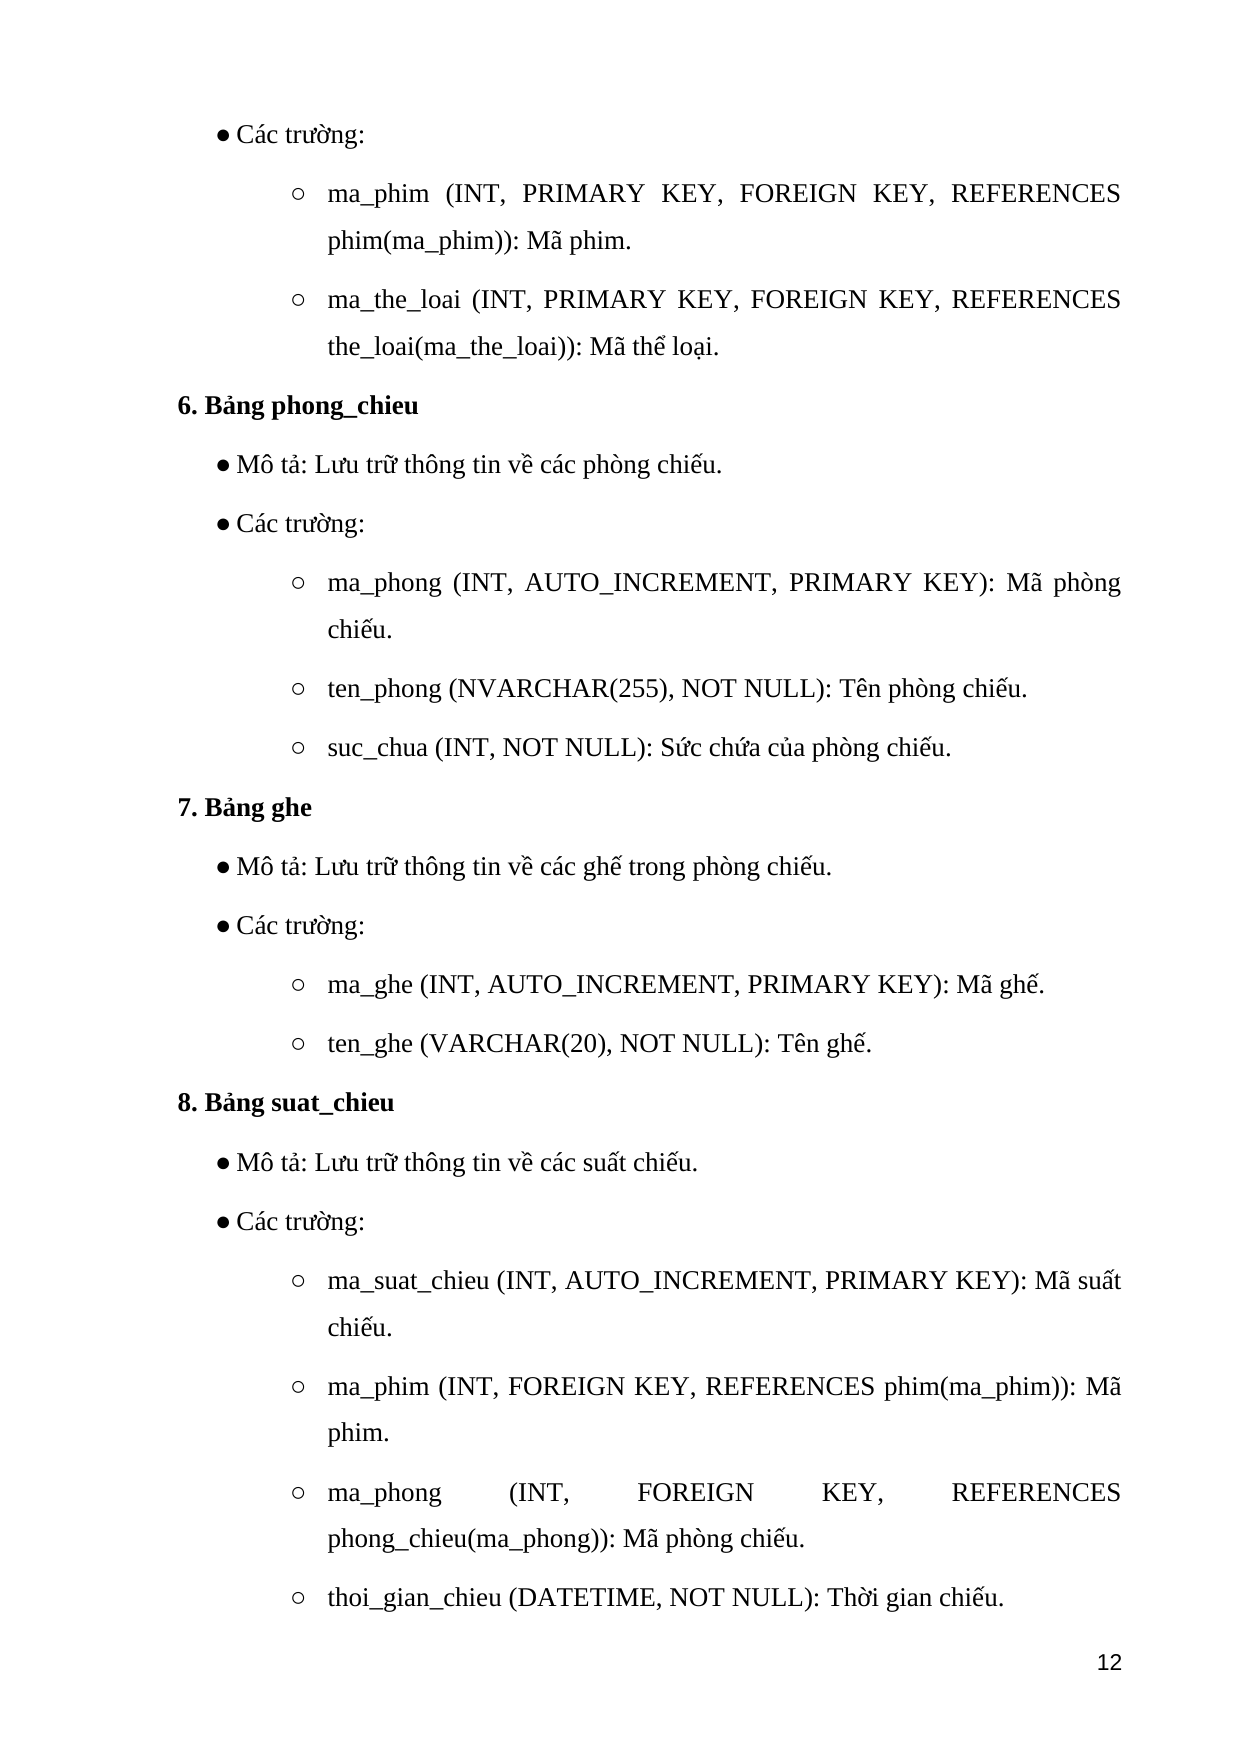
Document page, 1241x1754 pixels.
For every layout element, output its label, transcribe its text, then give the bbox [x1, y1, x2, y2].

list ma_suat_chieu (INT, AUTO_INCREMENT, PRIMARY KEY): Mã suất chiếu. [290, 1264, 1122, 1342]
list suc_chua (INT, NOT NULL): Sức chứa của phòng chiếu. [290, 731, 1122, 763]
list Các trường: [215, 1205, 1122, 1236]
list ten_ghe (VARCHAR(20), NOT NULL): Tên ghế. [290, 1027, 1122, 1058]
list ten_phong (NVARCHAR(255), NOT NULL): Tên phòng chiếu. [290, 672, 1122, 703]
list Các trường: [215, 507, 1122, 538]
list Mô tả: Lưu trữ thông tin về các suất chiếu. [215, 1146, 1122, 1177]
list ma_ghe (INT, AUTO_INCREMENT, PRIMARY KEY): Mã ghế. [290, 968, 1122, 999]
list Mô tả: Lưu trữ thông tin về các ghế trong phòng chiếu. [215, 850, 1122, 881]
text 8. Bảng suat_chieu [177, 1086, 1122, 1118]
list ma_phong (INT, FOREIGN KEY, REFERENCES phong_chieu(ma_phong)): Mã phòng chiếu. [290, 1476, 1122, 1553]
list Mô tả: Lưu trữ thông tin về các phòng chiếu. [215, 448, 1122, 479]
list ma_phong (INT, AUTO_INCREMENT, PRIMARY KEY): Mã phòng chiếu. [290, 566, 1122, 644]
list ma_the_loai (INT, PRIMARY KEY, FOREIGN KEY, REFERENCES the_loai(ma_the_loai)): Mã thể loại. [290, 283, 1122, 361]
text 6. Bảng phong_chieu [177, 389, 1122, 420]
list ma_phim (INT, PRIMARY KEY, FOREIGN KEY, REFERENCES phim(ma_phim)): Mã phim. [290, 177, 1122, 255]
list ma_phim (INT, FOREIGN KEY, REFERENCES phim(ma_phim)): Mã phim. [290, 1370, 1122, 1448]
list Các trường: [215, 909, 1122, 940]
list thoi_gian_chieu (DATETIME, NOT NULL): Thời gian chiếu. [290, 1581, 1122, 1613]
text 7. Bảng ghe [177, 791, 1122, 822]
list Các trường: [215, 118, 1122, 149]
